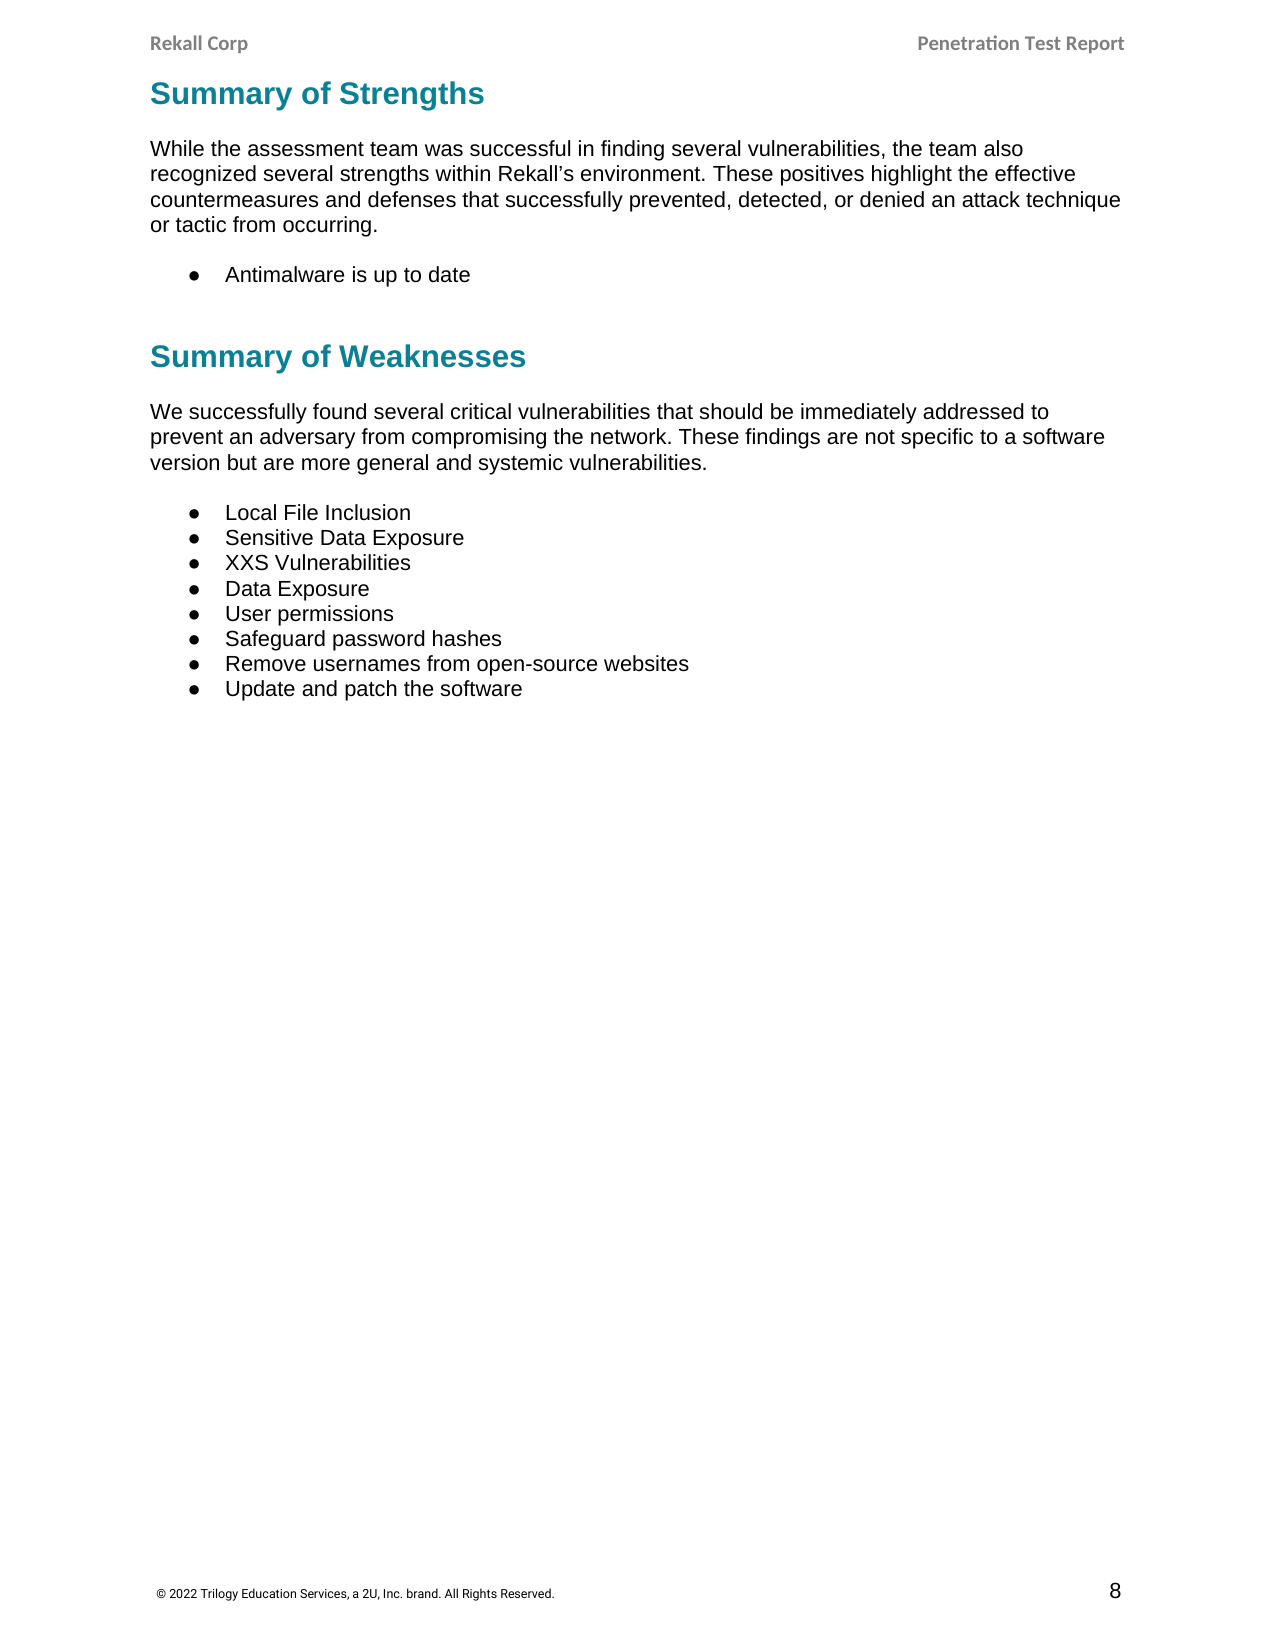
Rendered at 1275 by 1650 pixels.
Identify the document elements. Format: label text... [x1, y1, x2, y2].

list User permissions [187, 601, 1125, 626]
list Remove usernames from open-source websites [187, 651, 1125, 676]
list Local File Inclusion [187, 500, 1125, 525]
subtitle Summary of Weaknesses [150, 338, 1125, 374]
list XXS Vulnerabilities [187, 550, 1125, 575]
list Data Exposure [187, 575, 1125, 601]
list Update and patch the software [187, 676, 1125, 701]
text We successfully found several critical vulnerabilities that should be immediately addressed to prevent an adversary from compromising the network. These findings are not specific to a software version but are more general and systemic vulnerabilities. [150, 399, 1125, 474]
list Safeguard password hashes [187, 626, 1125, 651]
list Sensitive Data Exposure [187, 525, 1125, 550]
text While the assessment team was successful in finding several vulnerabilities, the team also recognized several strengths within Rekall’s environment. These positives highlight the effective countermeasures and defenses that successfully prevented, detected, or denied an attack technique or tactic from occurring. [150, 136, 1125, 237]
list Antimalware is up to date [187, 262, 1125, 287]
subtitle Summary of Strengths [150, 75, 1125, 111]
